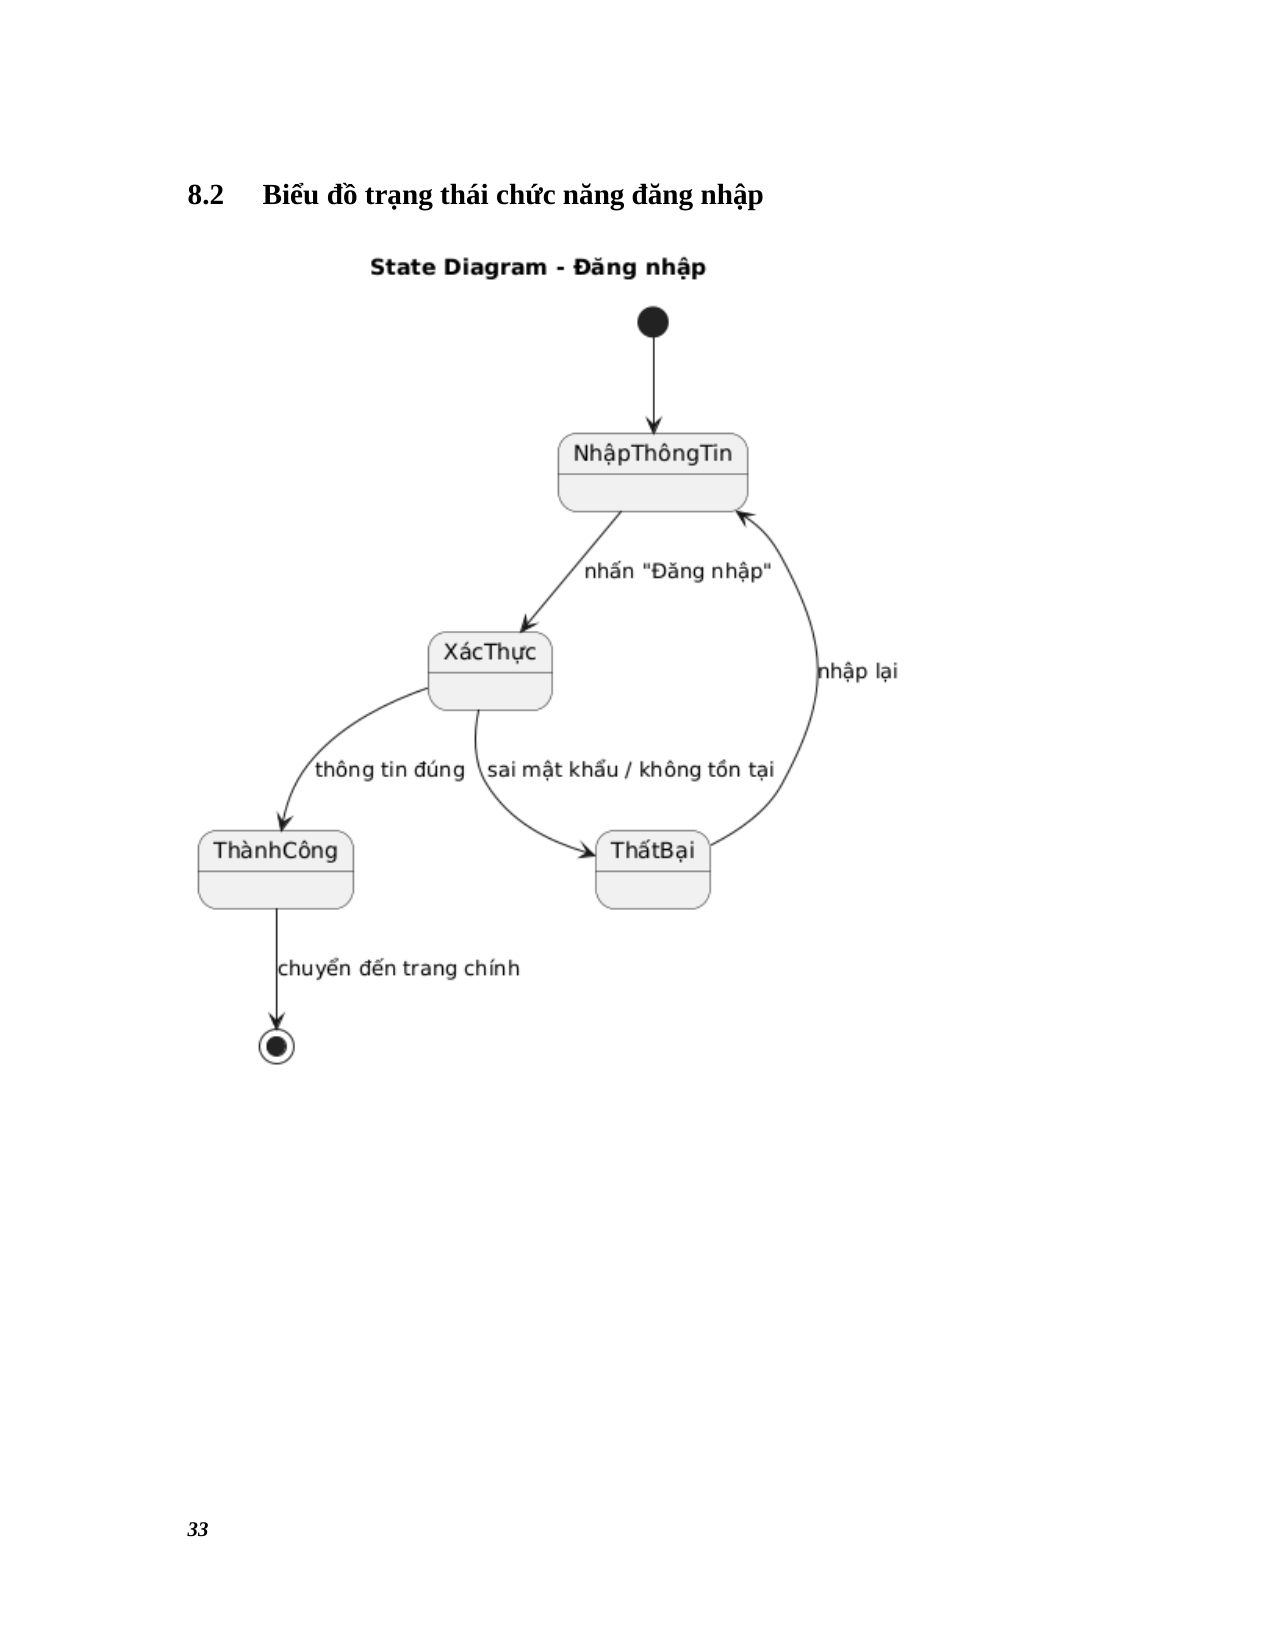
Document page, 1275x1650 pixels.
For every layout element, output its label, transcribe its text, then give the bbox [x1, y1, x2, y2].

picture [187, 239, 910, 1071]
subtitle Biểu đồ trạng thái chức năng đăng nhập [187, 177, 1200, 211]
